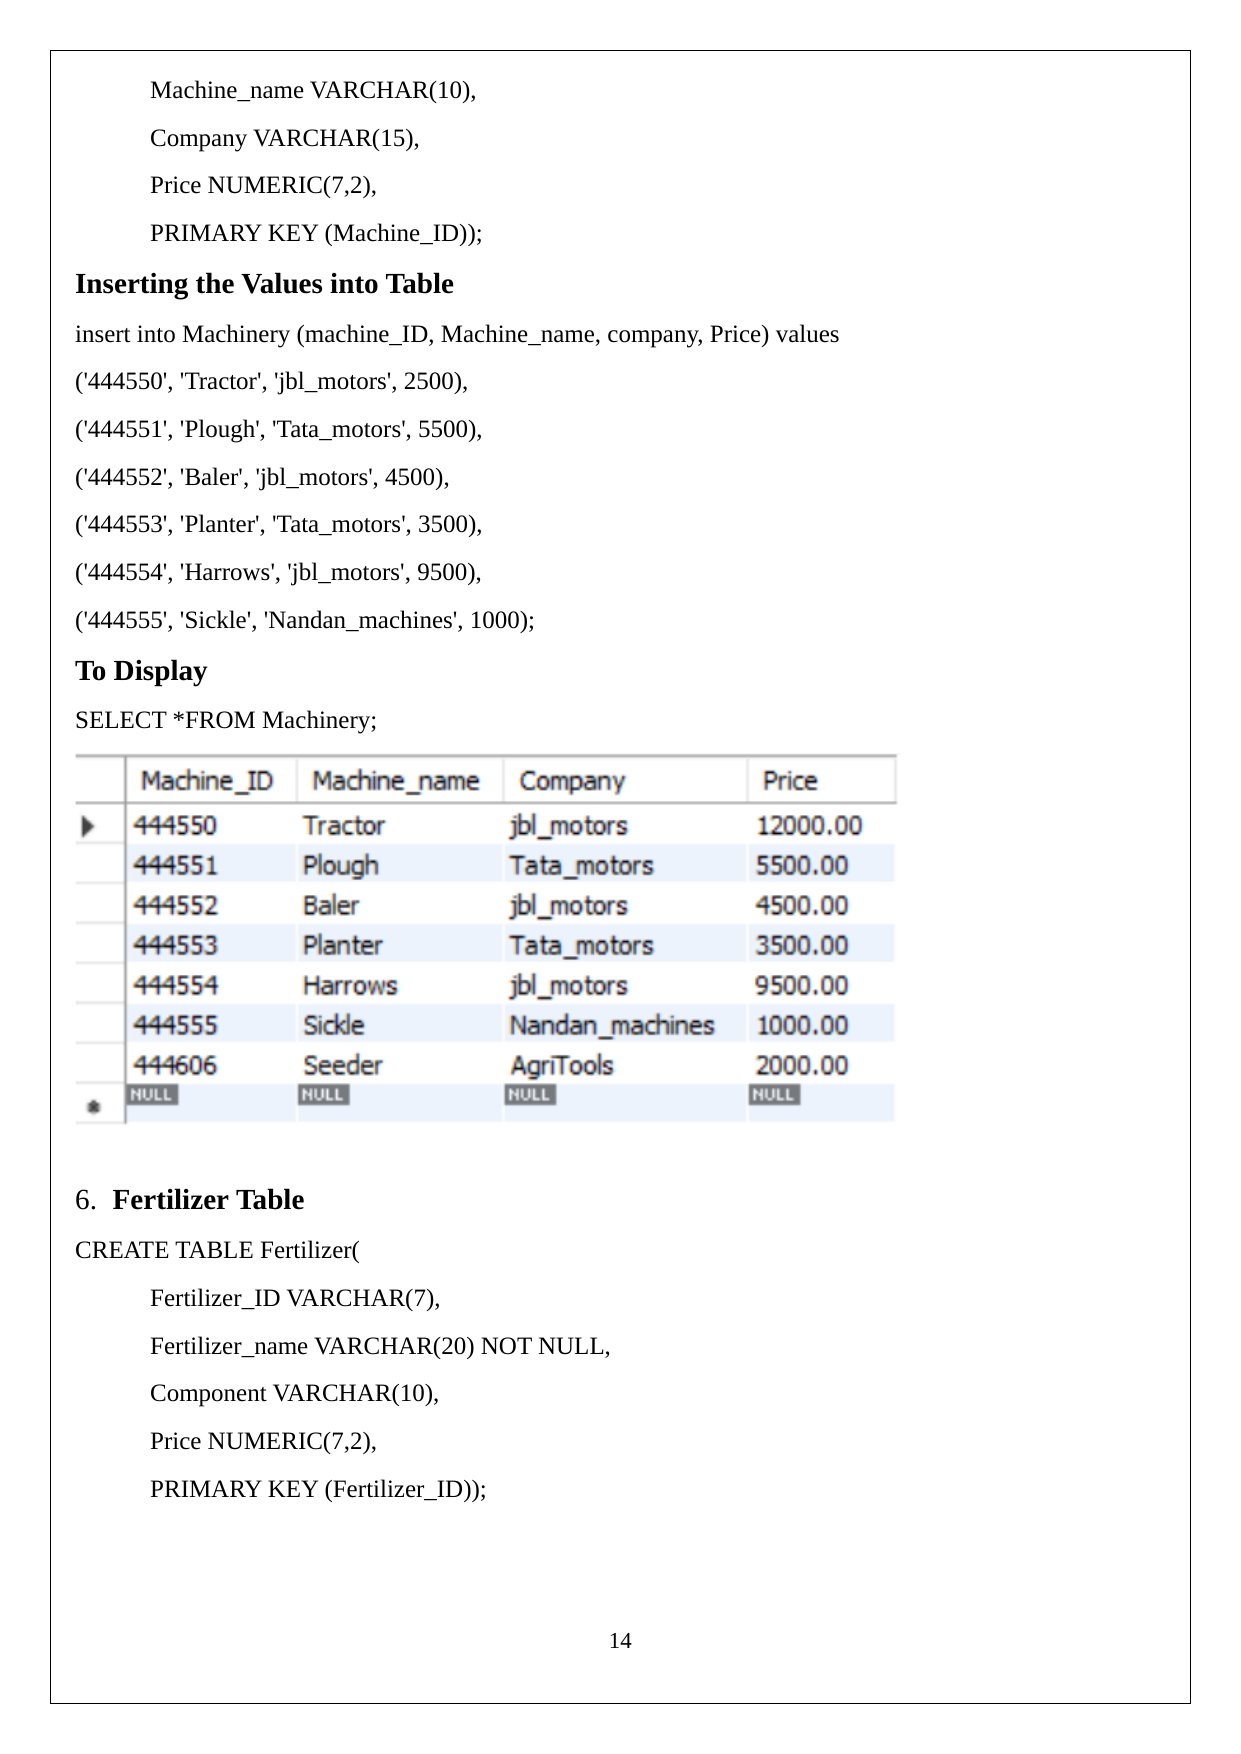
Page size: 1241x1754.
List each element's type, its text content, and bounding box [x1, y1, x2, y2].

text PRIMARY KEY (Fertilizer_ID)); [75, 1474, 1165, 1503]
text To Display [75, 653, 1165, 686]
text CREATE TABLE Fertilizer( [75, 1235, 1165, 1264]
list Fertilizer Table [75, 1182, 1165, 1216]
text insert into Machinery (machine_ID, Machine_name, company, Price) values [75, 319, 1165, 347]
text ('444555', 'Sickle', 'Nandan_machines', 1000); [75, 605, 1165, 634]
text Price NUMERIC(7,2), [75, 170, 1165, 199]
picture [75, 753, 901, 1126]
text Price NUMERIC(7,2), [75, 1426, 1165, 1455]
text ('444550', 'Tractor', 'jbl_motors', 2500), [75, 366, 1165, 395]
text Fertilizer_name VARCHAR(20) NOT NULL, [75, 1331, 1165, 1359]
text ('444554', 'Harrows', 'jbl_motors', 9500), [75, 557, 1165, 586]
text SELECT *FROM Machinery; [75, 705, 1165, 734]
text Component VARCHAR(10), [75, 1378, 1165, 1407]
text ('444552', 'Baler', 'jbl_motors', 4500), [75, 462, 1165, 491]
text PRIMARY KEY (Machine_ID)); [75, 218, 1165, 247]
text Company VARCHAR(15), [75, 123, 1165, 151]
text Inserting the Values into Table [75, 266, 1165, 299]
text Machine_name VARCHAR(10), [75, 75, 1165, 104]
text ('444553', 'Planter', 'Tata_motors', 3500), [75, 509, 1165, 538]
text ('444551', 'Plough', 'Tata_motors', 5500), [75, 414, 1165, 443]
text Fertilizer_ID VARCHAR(7), [75, 1283, 1165, 1312]
